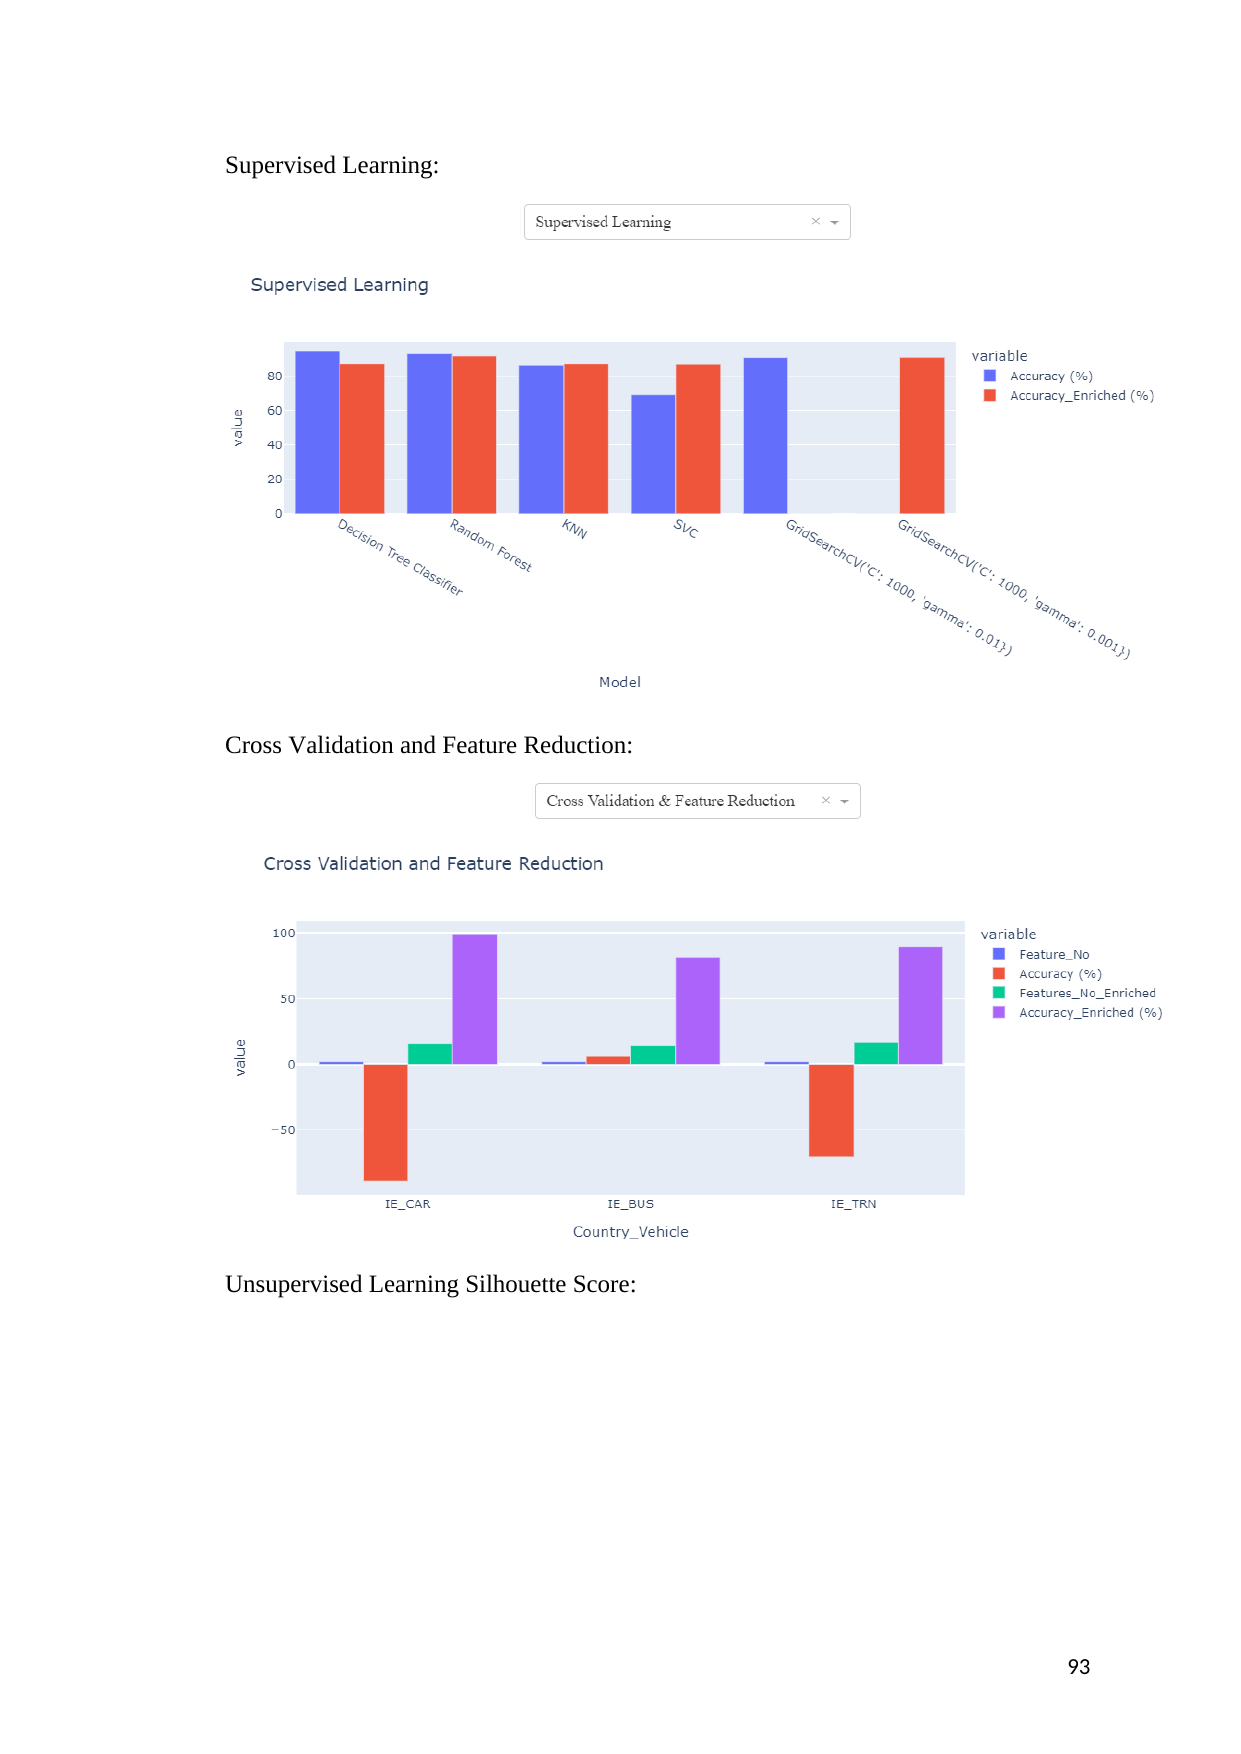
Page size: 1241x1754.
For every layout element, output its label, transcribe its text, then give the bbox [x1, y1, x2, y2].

text Supervised Learning: [225, 150, 1090, 179]
picture [225, 197, 1166, 711]
text Cross Validation and Feature Reduction: [225, 730, 1090, 758]
picture [225, 777, 1166, 1251]
text Unsupervised Learning Silhouette Score: [225, 1269, 1090, 1298]
